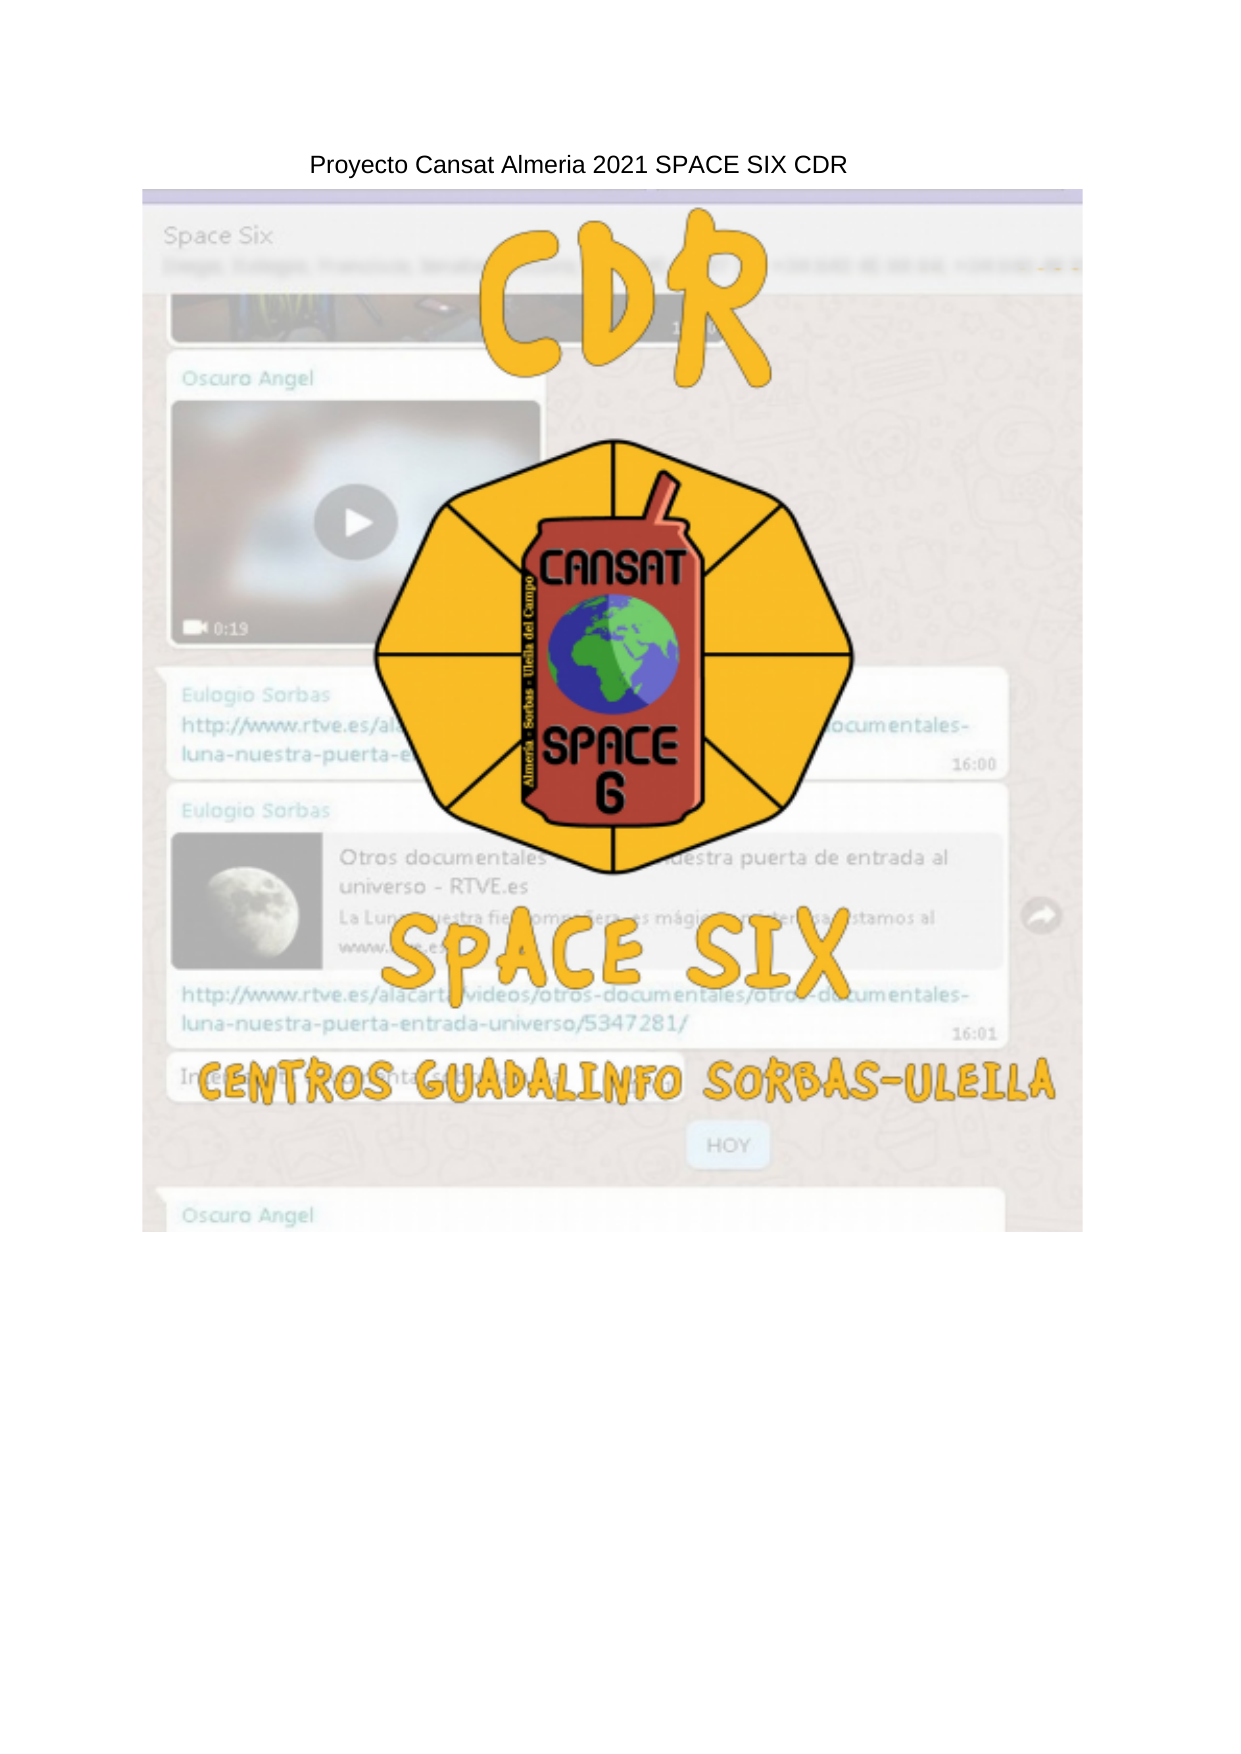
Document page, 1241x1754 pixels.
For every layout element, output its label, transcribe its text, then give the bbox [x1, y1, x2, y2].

picture [142, 189, 1083, 1232]
text Proyecto Cansat Almeria 2021 SPACE SIX CDR [150, 150, 1090, 179]
